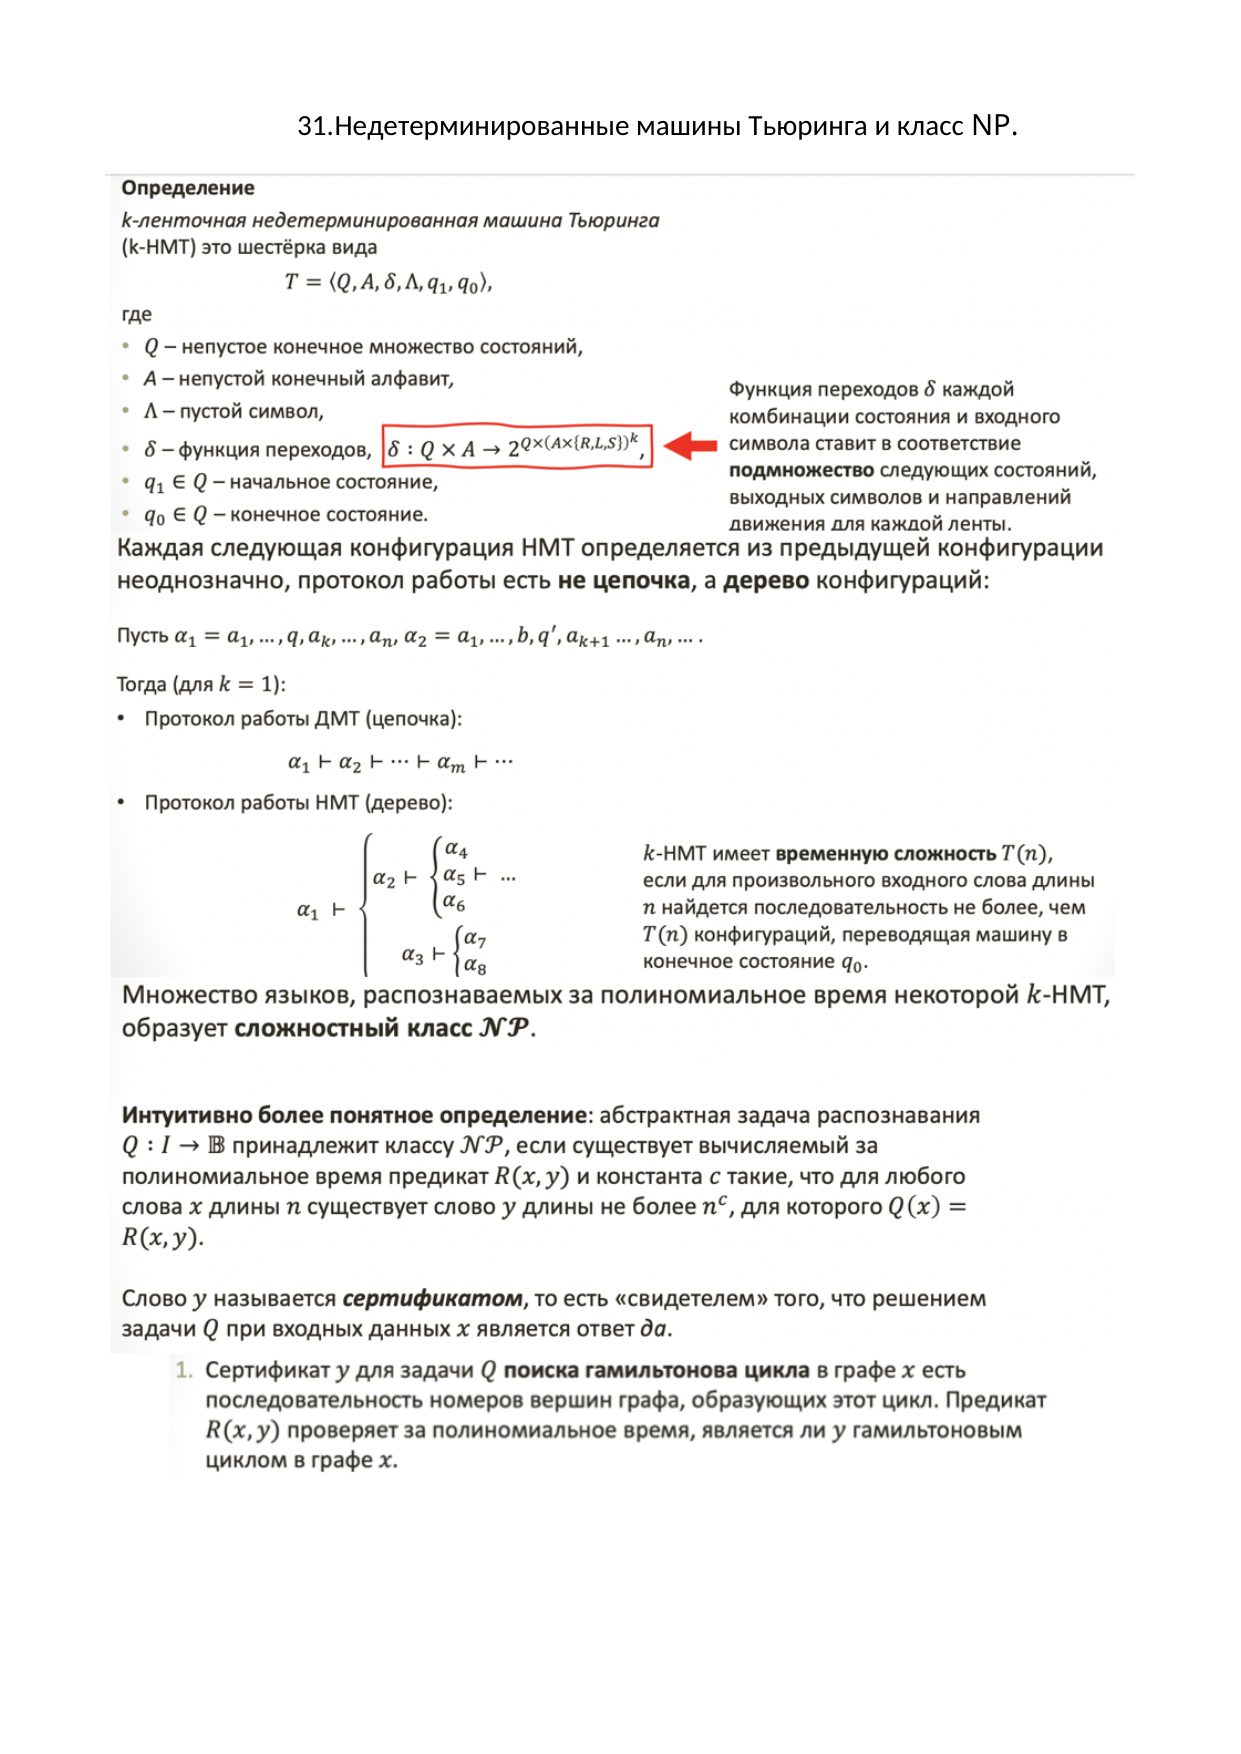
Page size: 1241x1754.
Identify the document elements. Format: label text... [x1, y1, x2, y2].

list Недетерминированные машины Тьюринга и класс NP. [150, 104, 1165, 144]
picture [104, 173, 1136, 1483]
